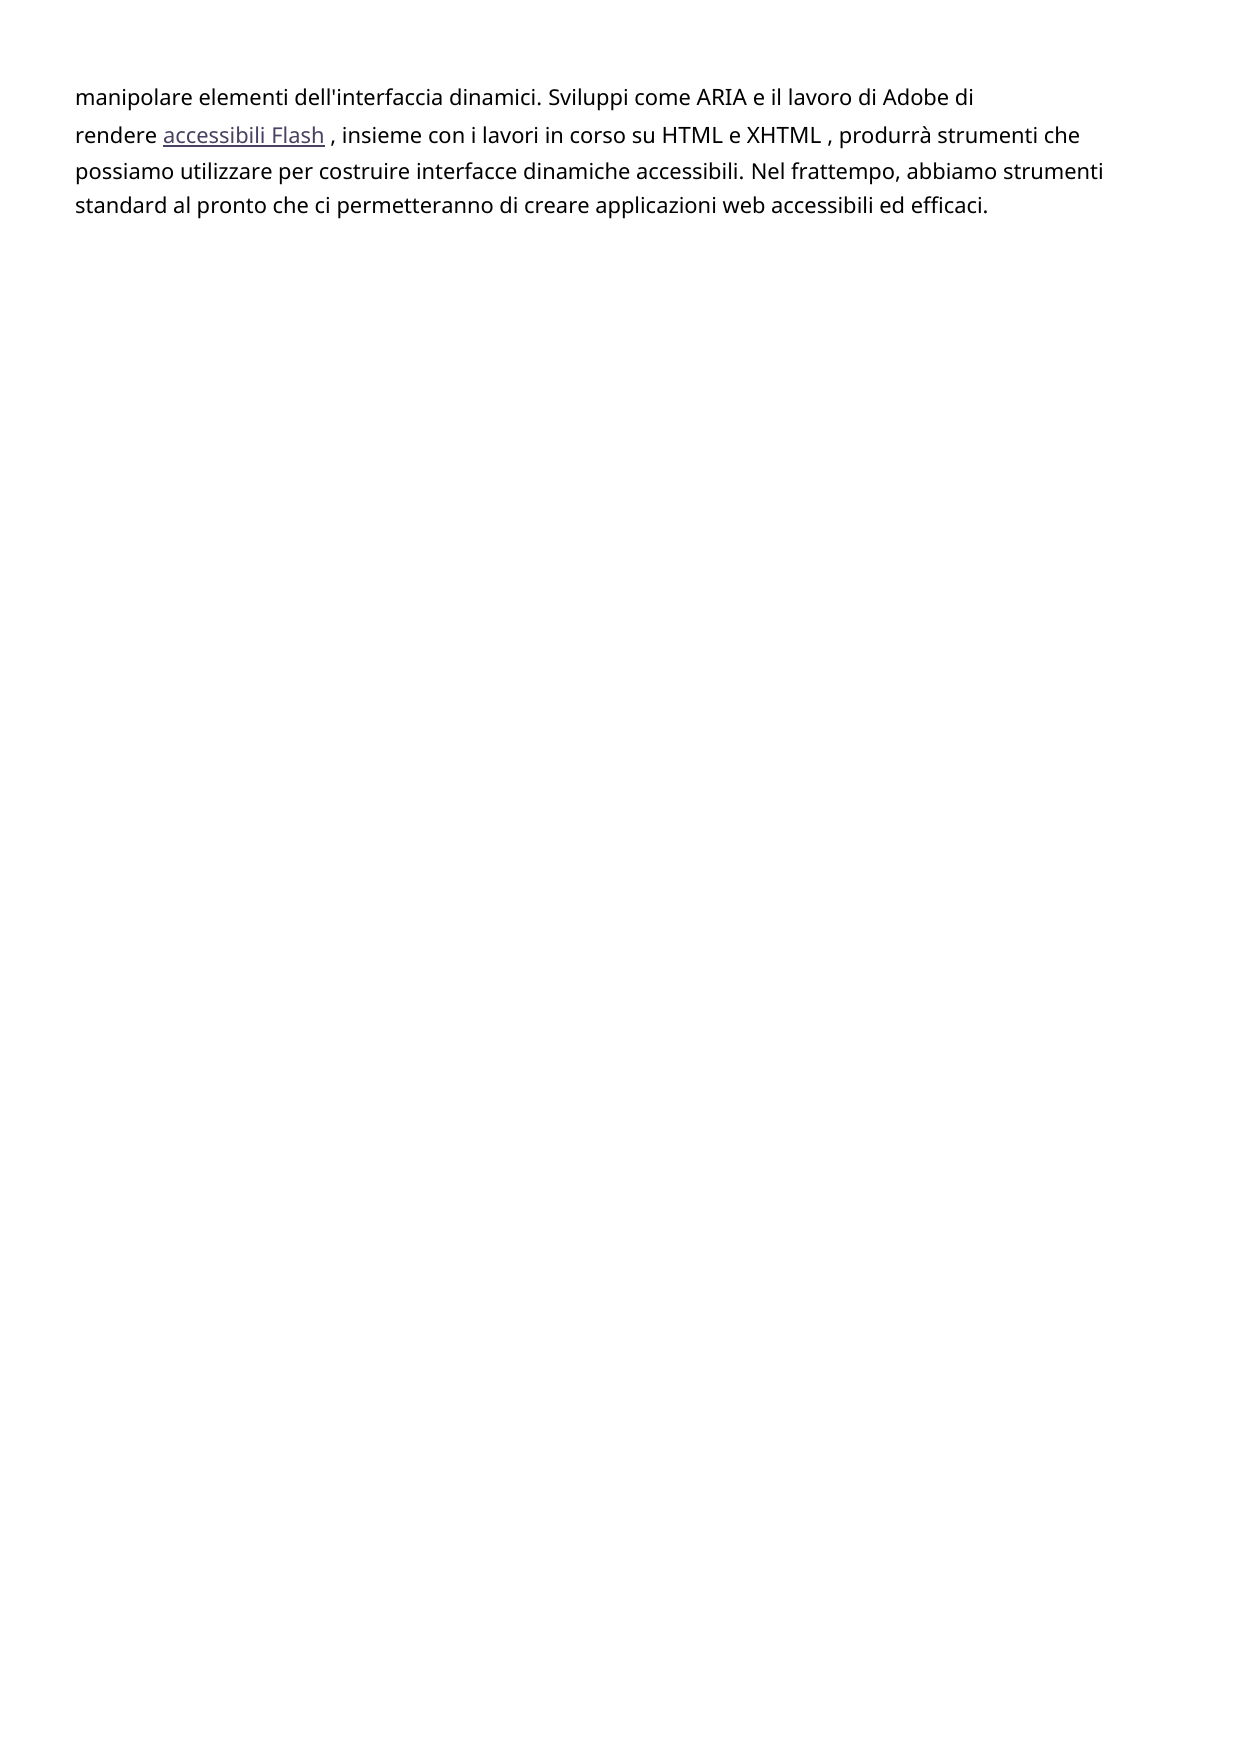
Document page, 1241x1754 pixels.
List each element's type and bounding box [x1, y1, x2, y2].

text [75, 75, 1165, 219]
